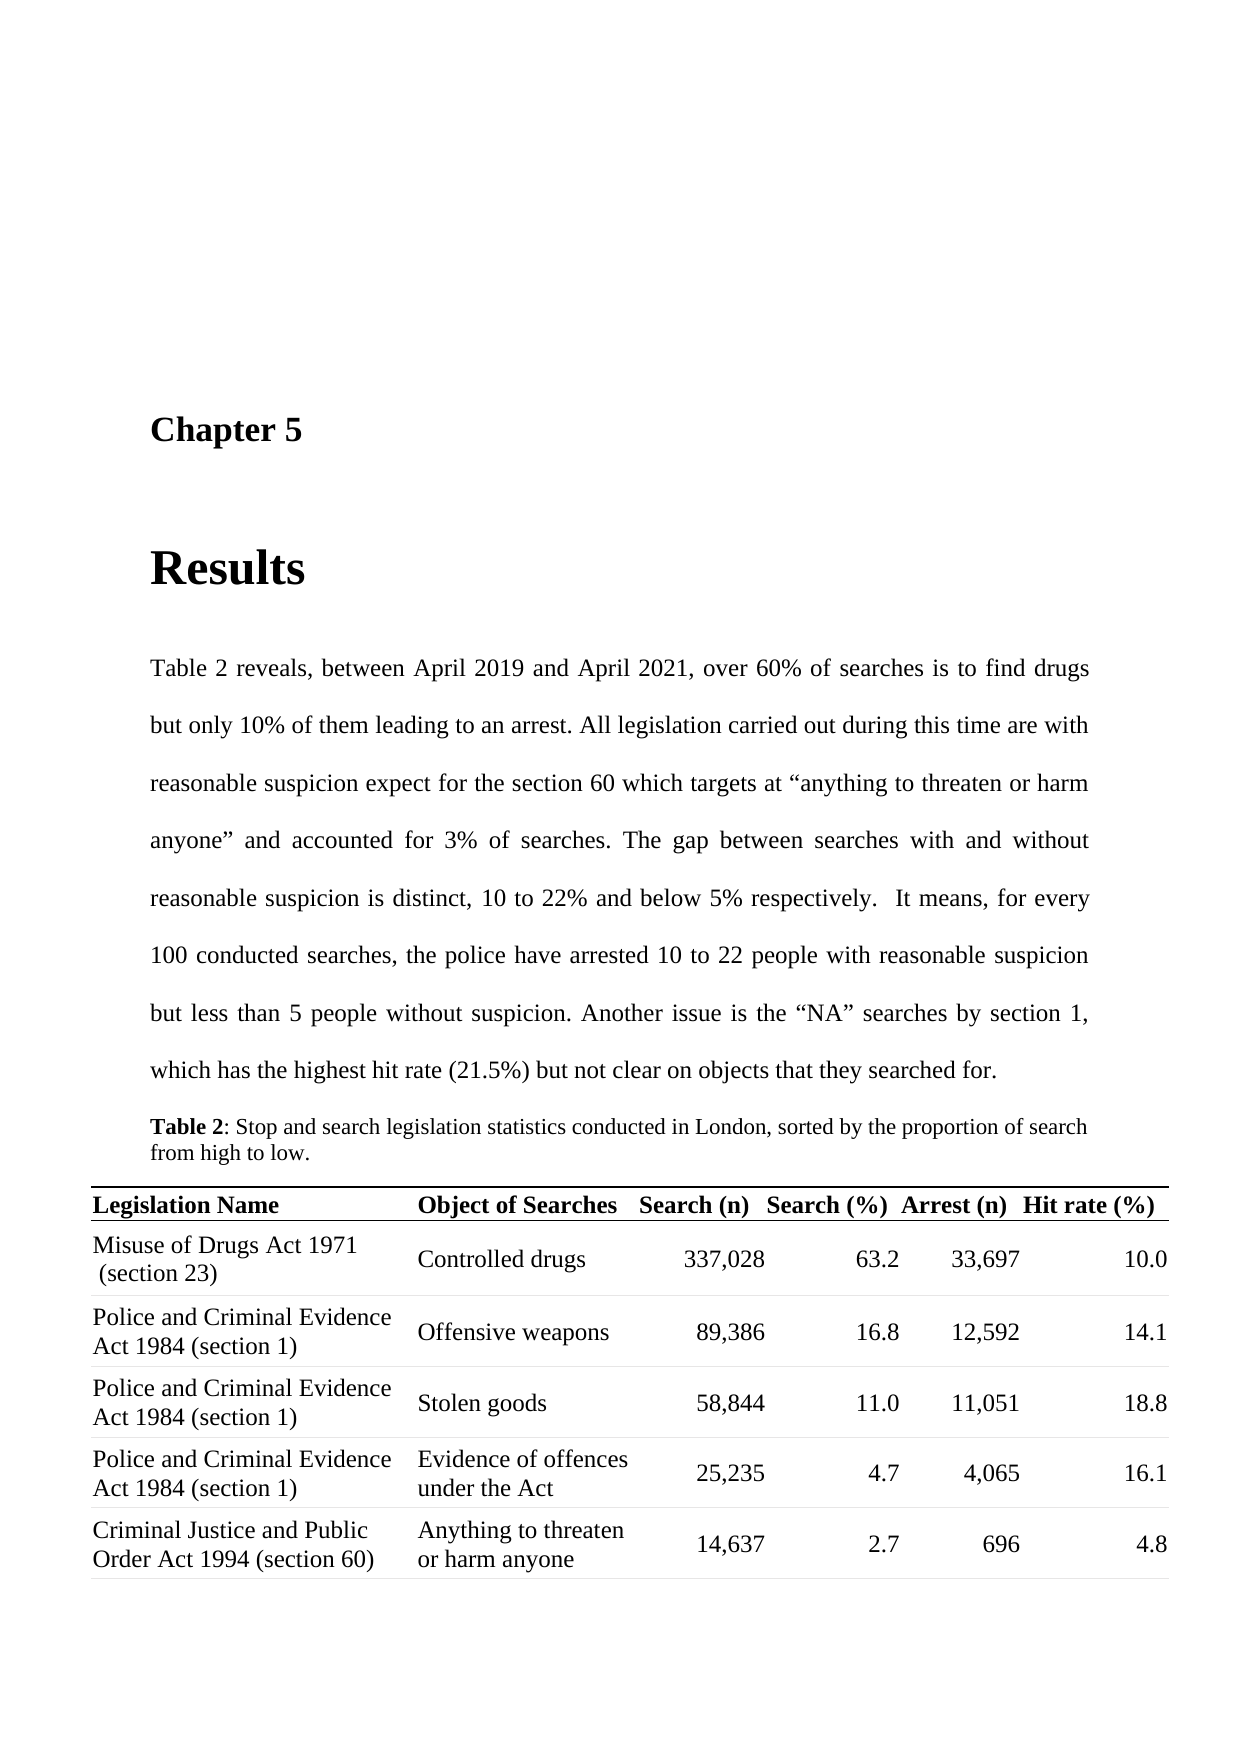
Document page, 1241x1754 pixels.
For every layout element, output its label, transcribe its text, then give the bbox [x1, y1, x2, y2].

table_cell Anything to threaten or harm anyone [416, 1508, 637, 1578]
text Table 2 reveals, between April 2019 and April 2021, over 60% of searches is to find drugs but only 10% of them leading to an arrest. All legislation carried out during this time are with reasonable suspicion expect for the section 60 which targets at “anything to threaten or harm anyone” and accounted for 3% of searches. The gap between searches with and without reasonable suspicion is distinct, 10 to 22% and below 5% respectively. It means, for every 100 conducted searches, the police have arrested 10 to 22 people with reasonable suspicion but less than 5 people without suspicion. Another issue is the “NA” searches by section 1, which has the highest hit rate (21.5%) but not clear on objects that they searched for. [150, 653, 1090, 1084]
table_header Arrest (n) [899, 1188, 1021, 1220]
table_cell 10.0 [1021, 1221, 1169, 1295]
table_header Hit rate (%) [1021, 1188, 1169, 1220]
table_header Object of Searches [416, 1188, 637, 1220]
table_cell 11.0 [766, 1367, 899, 1436]
table_cell 89,386 [637, 1296, 766, 1366]
table_cell 18.8 [1021, 1367, 1169, 1436]
text Chapter 5 [150, 409, 1090, 449]
table_cell 12,592 [899, 1296, 1021, 1366]
table_cell Criminal Justice and Public Order Act 1994 (section 60) [91, 1508, 416, 1578]
table_cell Evidence of offences under the Act [416, 1438, 637, 1507]
table_cell Stolen goods [416, 1367, 637, 1436]
table_cell 4,065 [899, 1438, 1021, 1507]
table_cell 63.2 [766, 1221, 899, 1295]
table_cell Misuse of Drugs Act 1971 (section 23) [91, 1221, 416, 1295]
table_cell 337,028 [637, 1221, 766, 1295]
table_cell 2.7 [766, 1508, 899, 1578]
table_cell 696 [899, 1508, 1021, 1578]
table_header Legislation Name [91, 1188, 416, 1220]
table_cell 11,051 [899, 1367, 1021, 1436]
table_cell 58,844 [637, 1367, 766, 1436]
table_cell Police and Criminal Evidence Act 1984 (section 1) [91, 1367, 416, 1436]
text Table 2: Stop and search legislation statistics conducted in London, sorted by the proportion of search from high to low. [150, 1113, 1090, 1166]
table_cell 14,637 [637, 1508, 766, 1578]
table_cell 16.1 [1021, 1438, 1169, 1507]
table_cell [91, 1438, 416, 1507]
table_cell Offensive weapons [416, 1296, 637, 1366]
table_cell 25,235 [637, 1438, 766, 1507]
table_cell 16.8 [766, 1296, 899, 1366]
table_cell Controlled drugs [416, 1221, 637, 1295]
subtitle Results [150, 538, 1090, 595]
table_header Search (%) [766, 1188, 899, 1220]
table_cell Police and Criminal Evidence Act 1984 (section 1) [91, 1296, 416, 1366]
table_cell 4.7 [766, 1438, 899, 1507]
table_cell 14.1 [1021, 1296, 1169, 1366]
table_cell 4.8 [1021, 1508, 1169, 1578]
table_header Search (n) [637, 1188, 766, 1220]
table_cell 33,697 [899, 1221, 1021, 1295]
